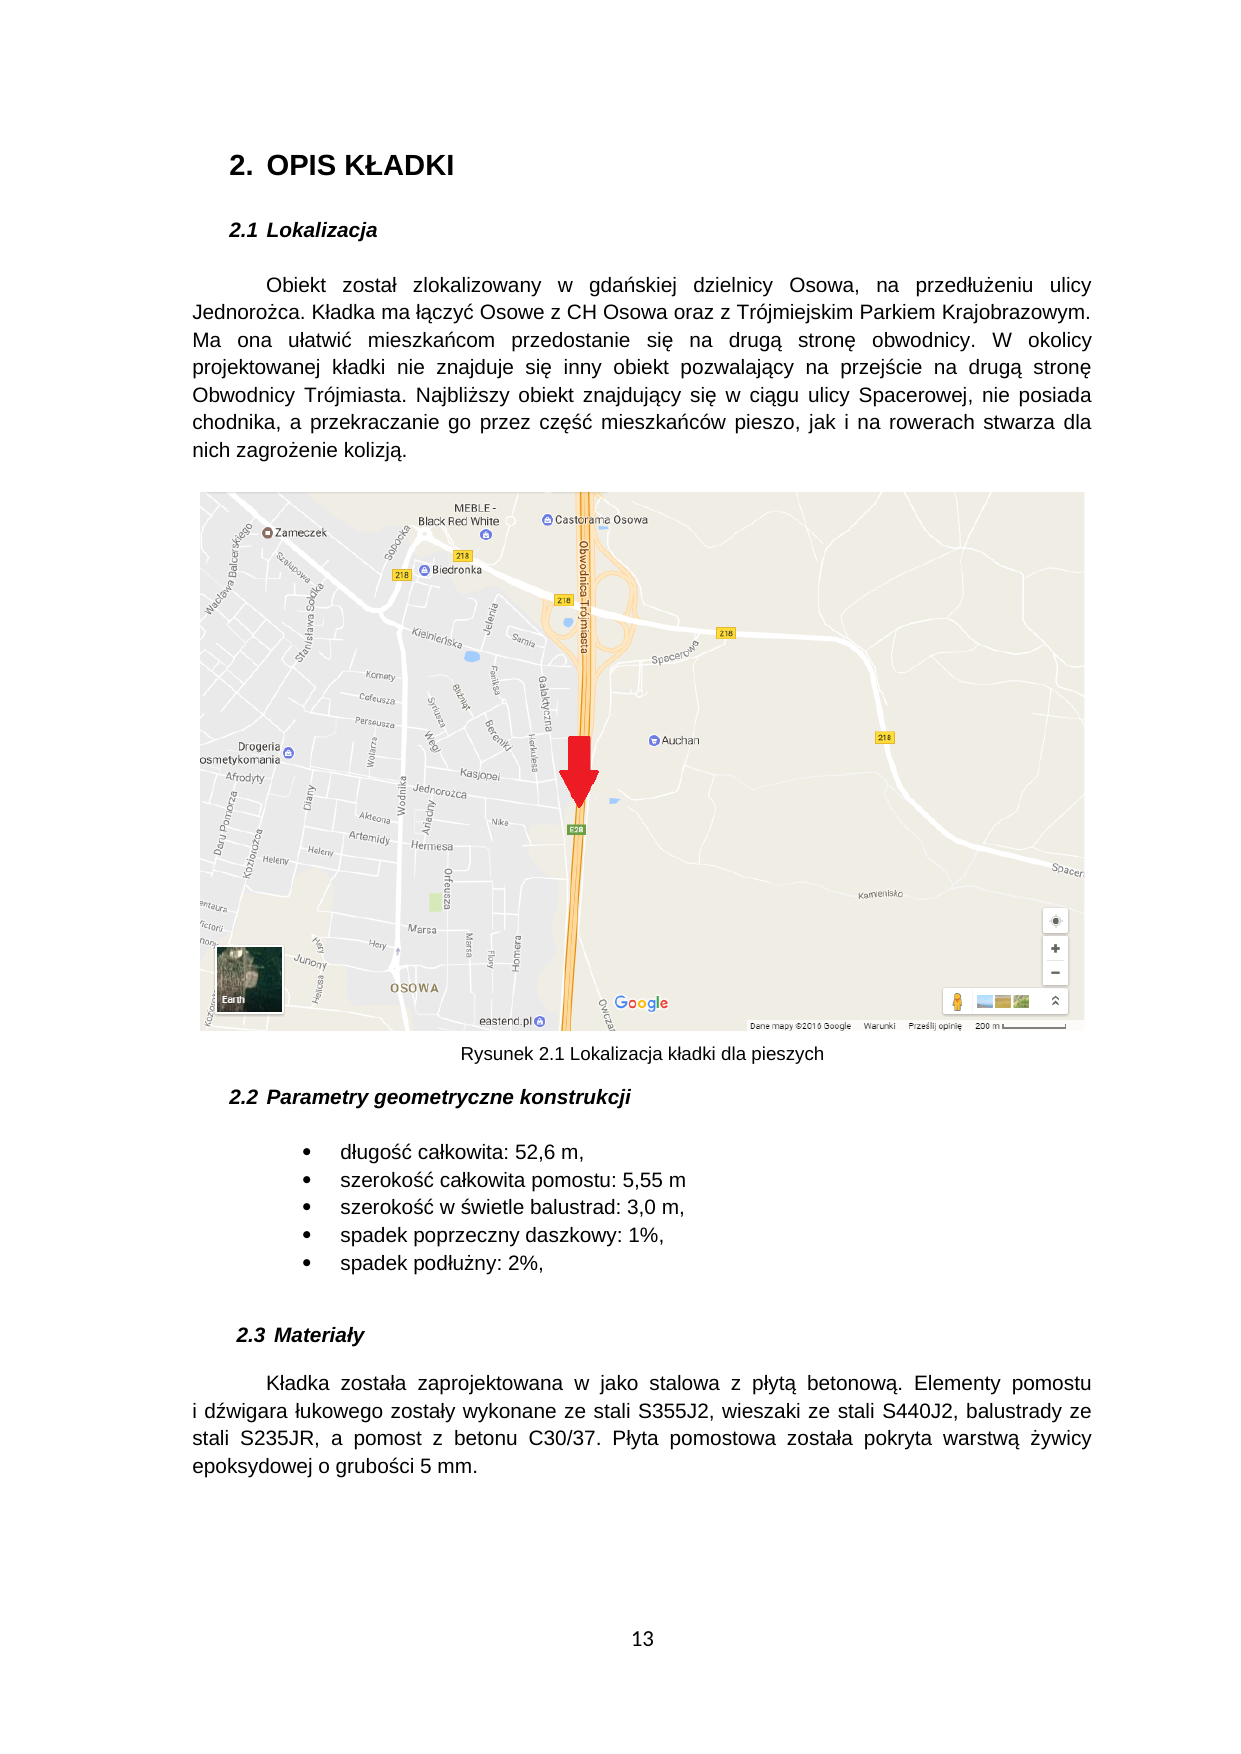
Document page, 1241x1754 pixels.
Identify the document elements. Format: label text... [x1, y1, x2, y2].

list Materiały [236, 1323, 1092, 1347]
list OPIS KŁADKI [229, 148, 1092, 213]
list Parametry geometryczne konstrukcji [229, 1085, 1092, 1109]
list spadek podłużny: 2%, [303, 1250, 1092, 1274]
picture [200, 492, 1085, 1031]
list szerokość w świetle balustrad: 3,0 m, [303, 1195, 1092, 1219]
list szerokość całkowita pomostu: 5,55 m [303, 1168, 1092, 1192]
list Lokalizacja [229, 218, 1092, 242]
text Kładka została zaprojektowana w jako stalowa z płytą betonową. Elementy pomostu i dźwigara łukowego zostały wykonane ze stali S355J2, wieszaki ze stali S440J2, balustrady ze stali S235JR, a pomost z betonu C30/37. Płyta pomostowa została pokryta warstwą żywicy epoksydowej o grubości 5 mm. [192, 1371, 1092, 1478]
text Rysunek 2.1 Lokalizacja kładki dla pieszych [192, 1043, 1092, 1064]
list spadek poprzeczny daszkowy: 1%, [303, 1223, 1092, 1247]
list długość całkowita: 52,6 m, [303, 1140, 1092, 1164]
list Obiekt został zlokalizowany w gdańskiej dzielnicy Osowa, na przedłużeniu ulicy Jednorożca. Kładka ma łączyć Osowe z CH Osowa oraz z Trójmiejskim Parkiem Krajobrazowym. Ma ona ułatwić mieszkańcom przedostanie się na drugą stronę obwodnicy. W okolicy projektowanej kładki nie znajduje się inny obiekt pozwalający na przejście na drugą stronę Obwodnicy Trójmiasta. Najbliższy obiekt znajdujący się w ciągu ulicy Spacerowej, nie posiada chodnika, a przekraczanie go przez część mieszkańców pieszo, jak i na rowerach stwarza dla nich zagrożenie kolizją. [192, 245, 1092, 462]
